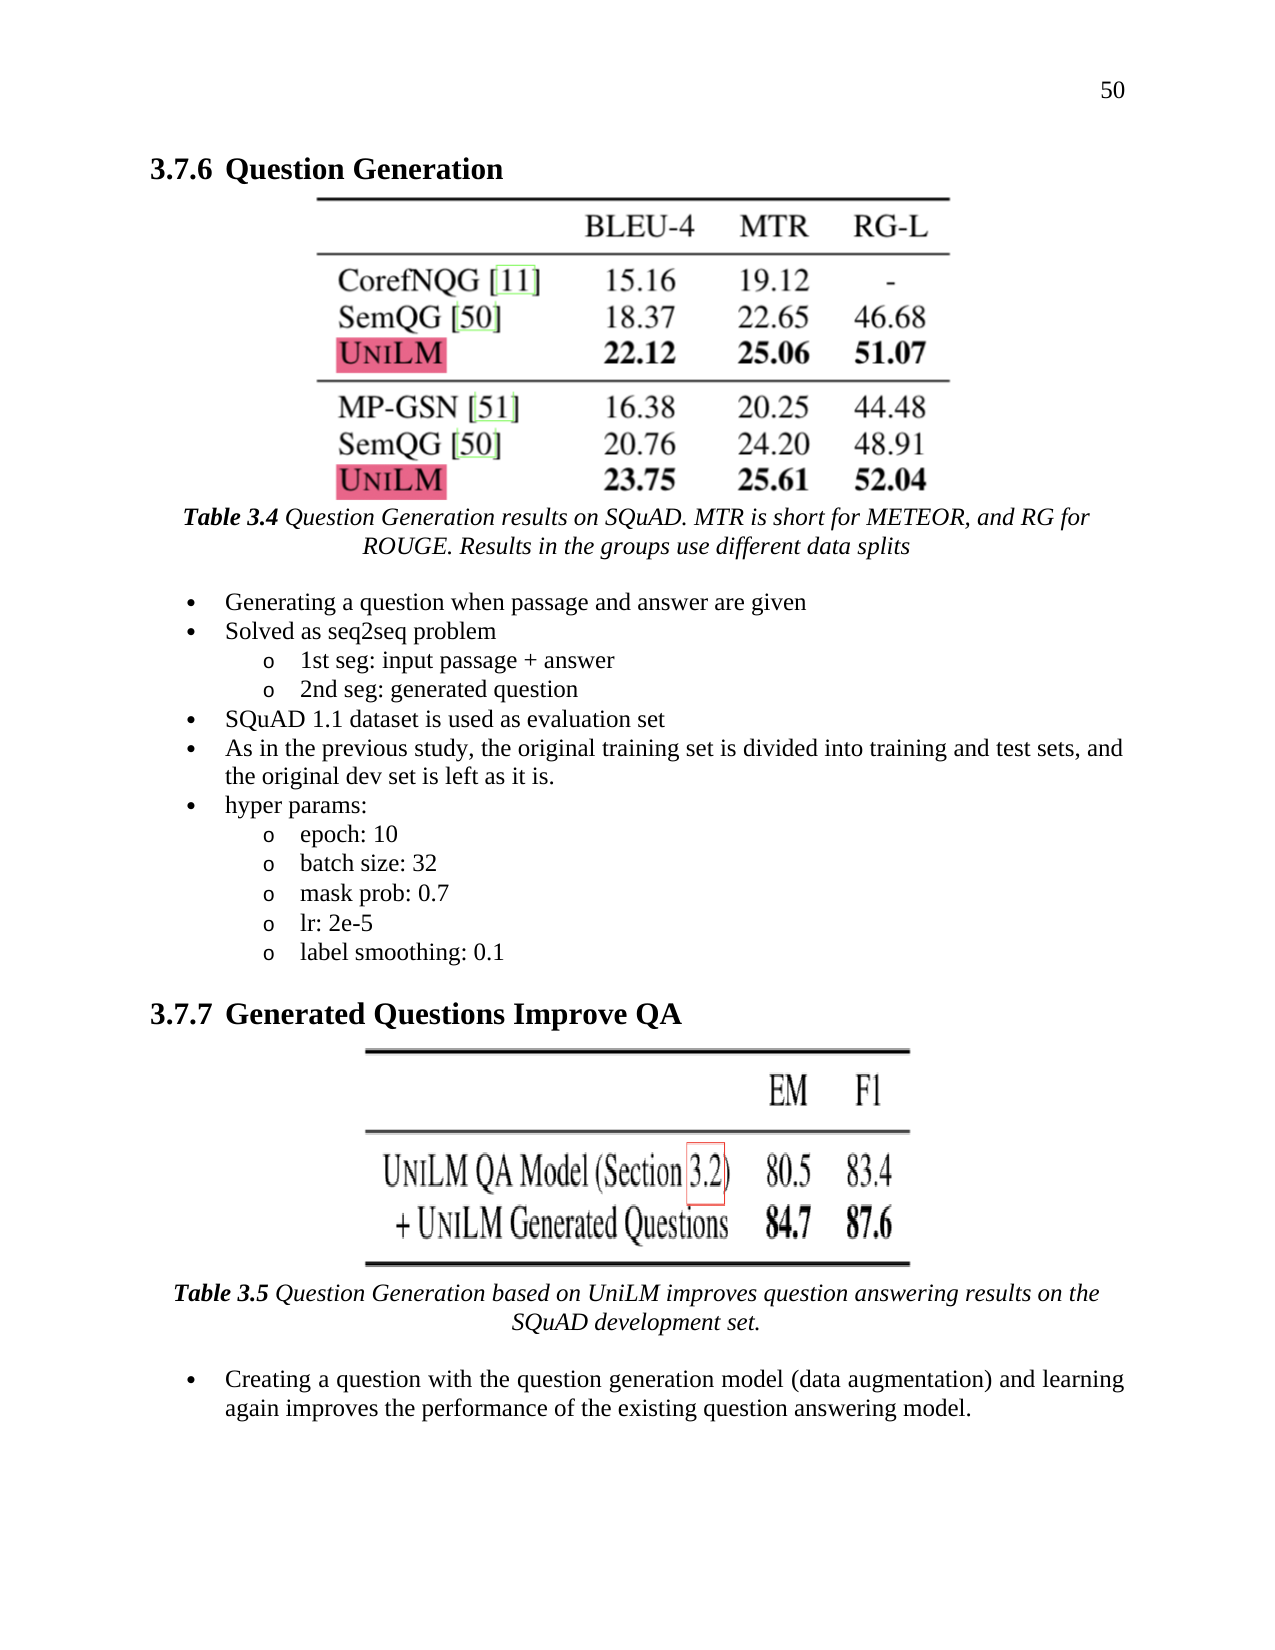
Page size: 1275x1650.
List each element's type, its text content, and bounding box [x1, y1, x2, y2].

subtitle 3.7.6 Question Generation [150, 150, 1125, 186]
list batch size: 32 [262, 848, 1125, 878]
list lr: 2e-5 [262, 908, 1125, 937]
list SQuAD 1.1 dataset is used as evaluation set [187, 704, 1125, 733]
text Table 3.4 Question Generation results on SQuAD. MTR is short for METEOR, and RG for ROUGE. Results in the groups use different data splits [150, 502, 1125, 560]
list 2nd seg: generated question [262, 674, 1125, 704]
text Table 3.5 Question Generation based on UniLM improves question answering results on the SQuAD development set. [150, 1278, 1125, 1335]
list 1st seg: input passage + answer [262, 645, 1125, 674]
picture [353, 1031, 922, 1278]
list hyper params: [187, 790, 1125, 819]
list Generating a question when passage and answer are given [187, 587, 1125, 616]
list epoch: 10 [262, 819, 1125, 848]
list Creating a question with the question generation model (data augmentation) and learning again improves the performance of the existing question answering model. [187, 1364, 1125, 1422]
list mask prob: 0.7 [262, 878, 1125, 908]
subtitle 3.7.7 Generated Questions Improve QA [150, 996, 1125, 1032]
list Solved as seq2seq problem [187, 616, 1125, 645]
list As in the previous study, the original training set is divided into training and test sets, and the original dev set is left as it is. [187, 733, 1125, 790]
picture [263, 186, 1012, 503]
list label smoothing: 0.1 [262, 937, 1125, 967]
